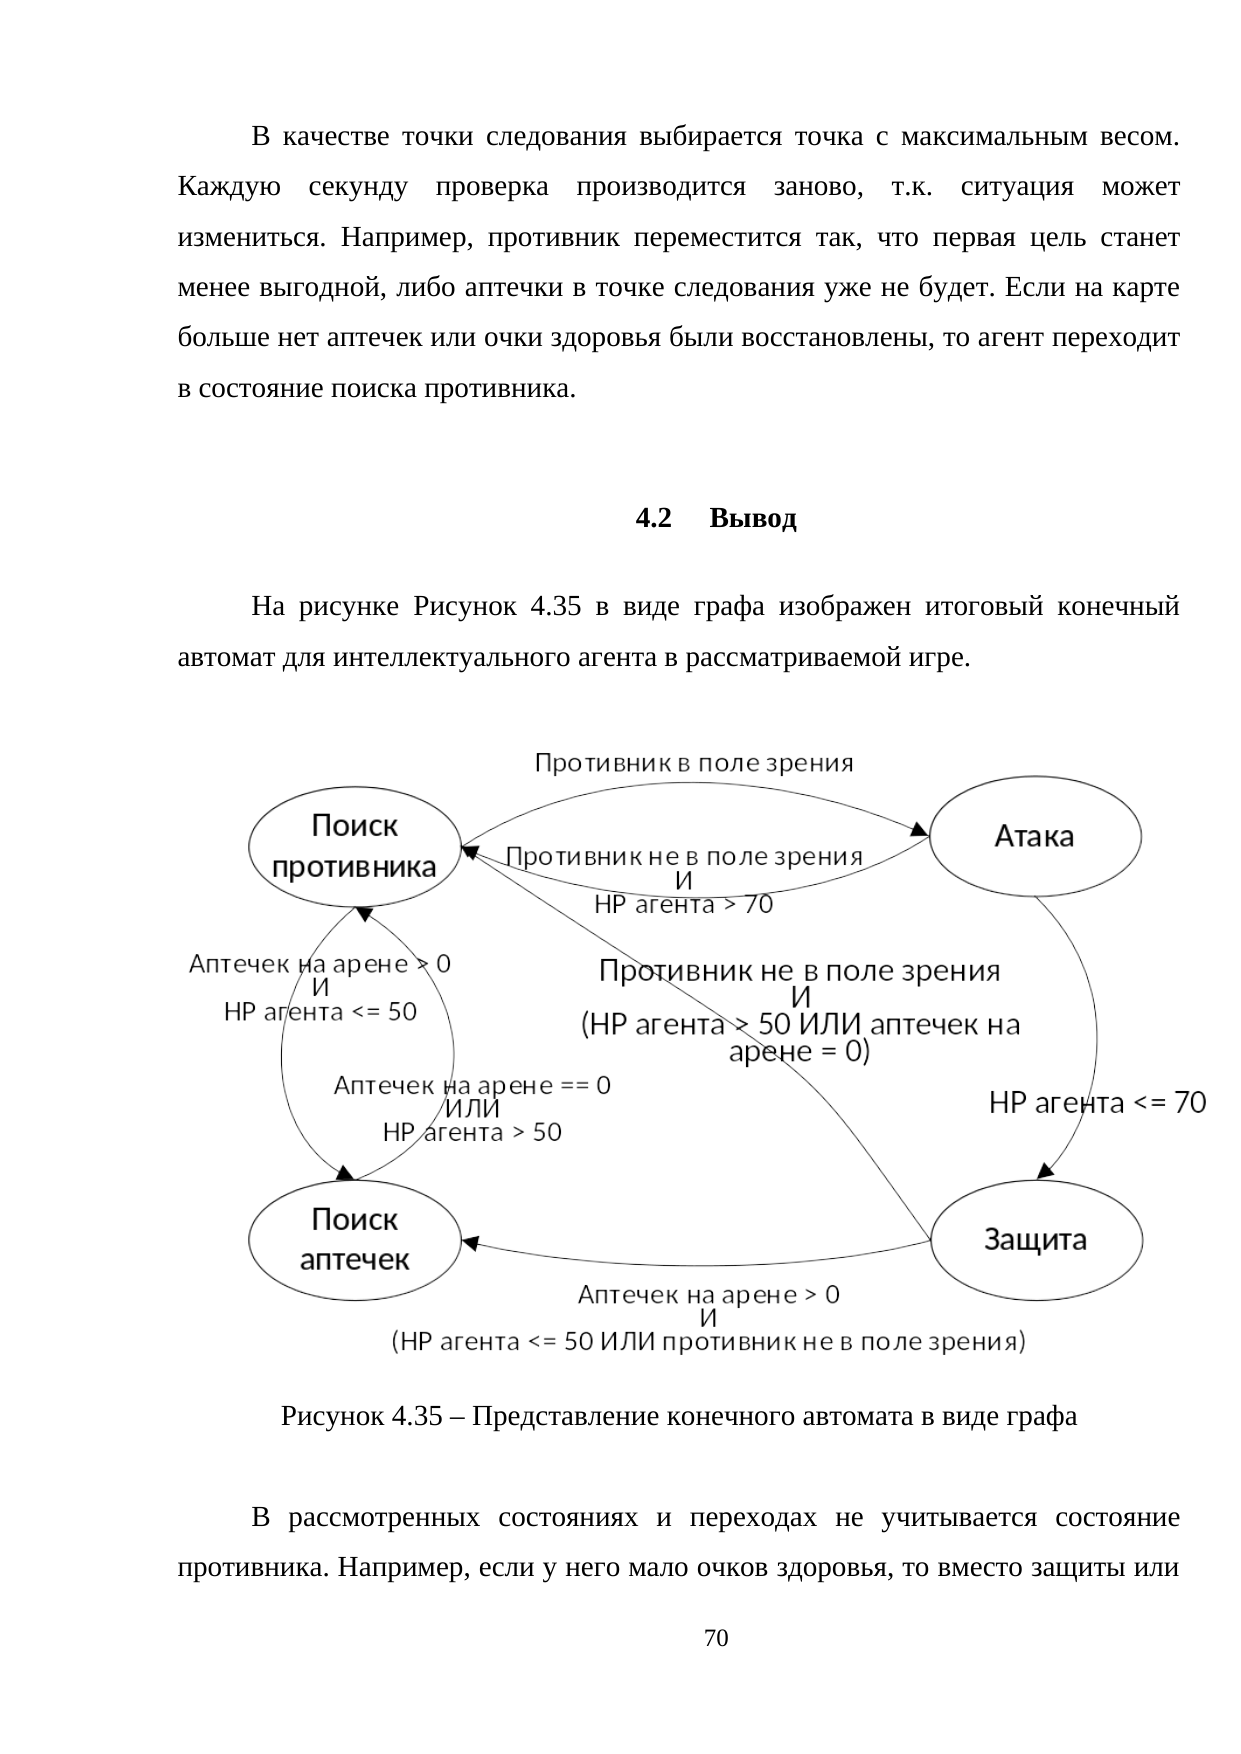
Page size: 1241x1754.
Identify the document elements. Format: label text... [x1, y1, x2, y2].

text В качестве точки следования выбирается точка с максимальным весом. Каждую секунду проверка производится заново, т.к. ситуация может измениться. Например, противник переместится так, что первая цель станет менее выгодной, либо аптечки в точке следования уже не будет. Если на карте больше нет аптечек или очки здоровья были восстановлены, то агент переходит в состояние поиска противника. [177, 118, 1181, 403]
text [177, 1499, 1181, 1583]
subtitle Вывод [177, 501, 1181, 534]
